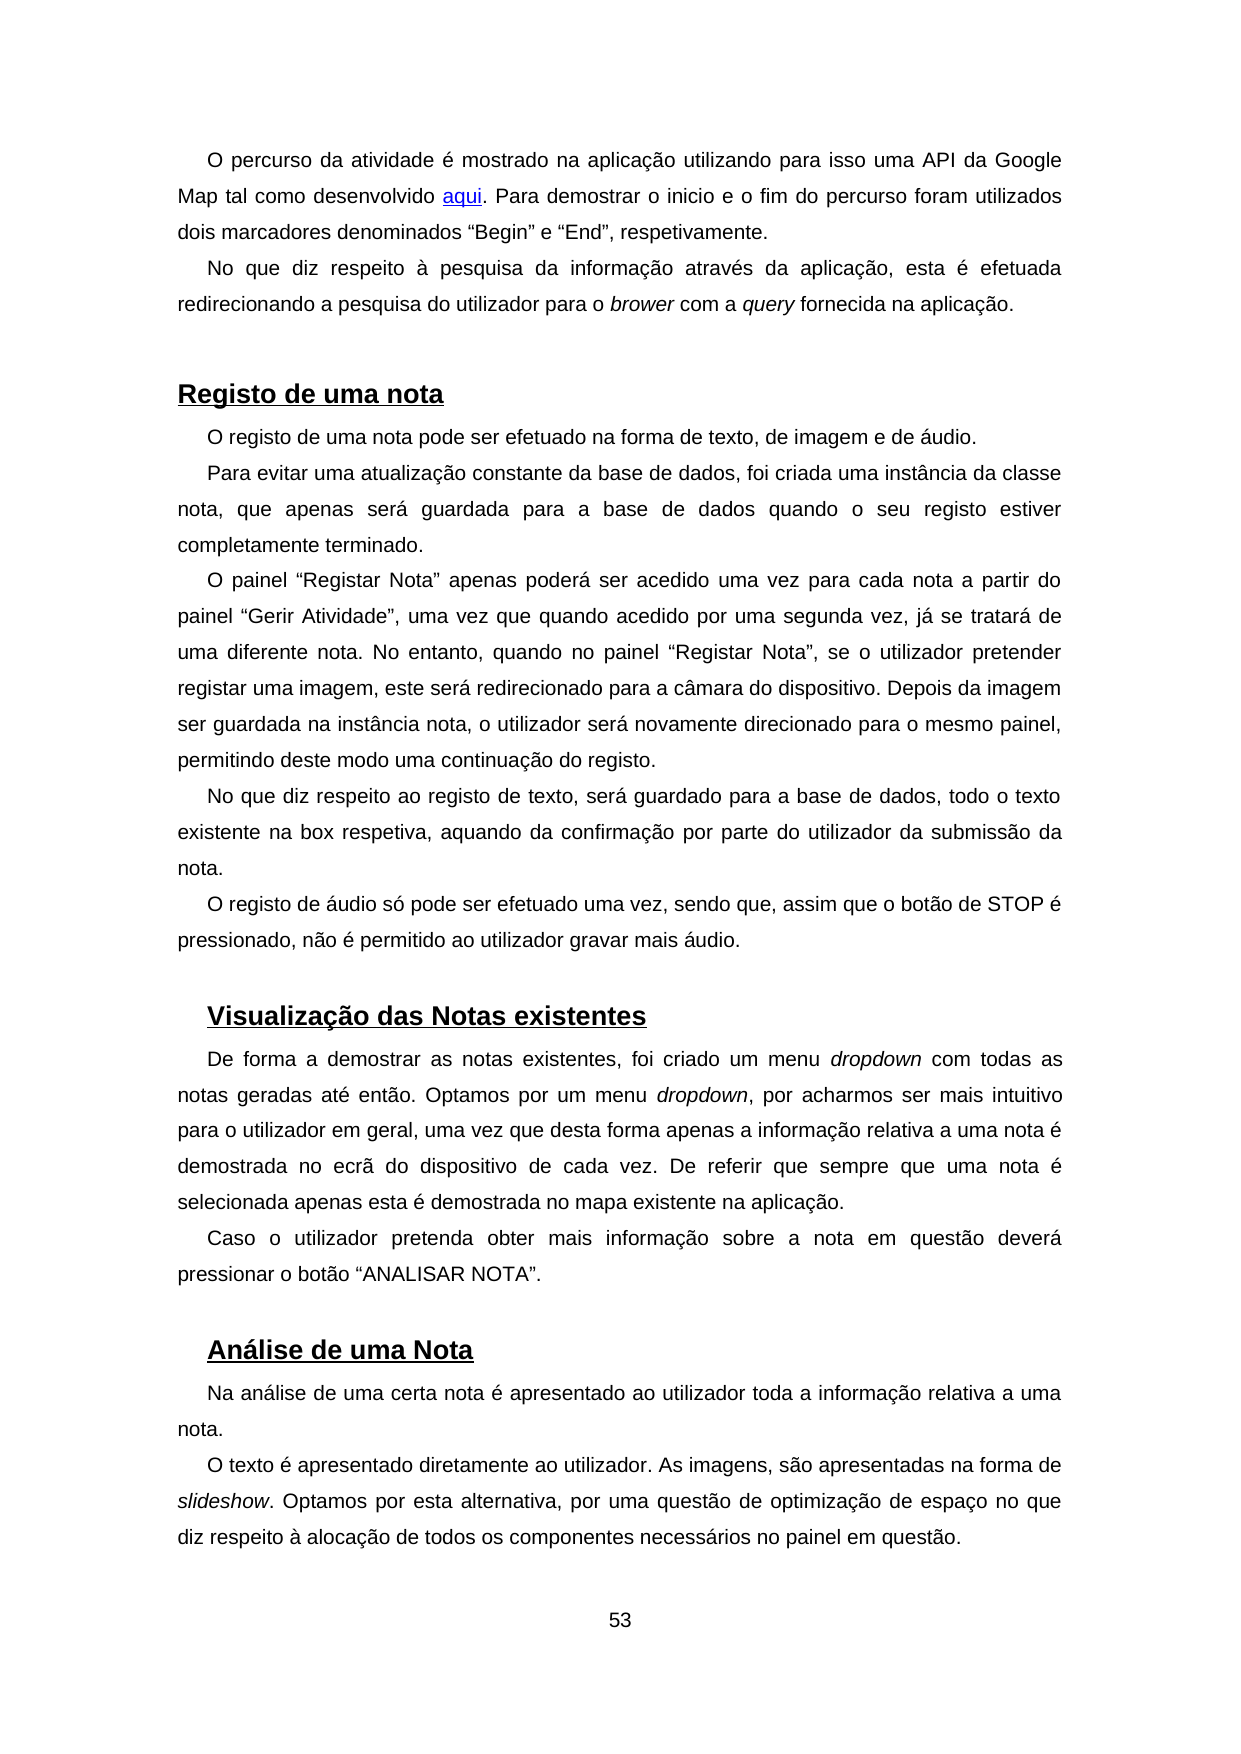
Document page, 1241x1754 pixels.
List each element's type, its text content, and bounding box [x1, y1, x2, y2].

text O percurso da atividade é mostrado na aplicação utilizando para isso uma API da Google Map tal como desenvolvido aqui. Para demostrar o inicio e o fim do percurso foram utilizados dois marcadores denominados “Begin” e “End”, respetivamente. [177, 148, 1063, 243]
text No que diz respeito ao registo de texto, será guardado para a base de dados, todo o texto existente na box respetiva, aquando da confirmação por parte do utilizador da submissão da nota. [177, 784, 1063, 880]
text O painel “Registar Nota” apenas poderá ser acedido uma vez para cada nota a partir do painel “Gerir Atividade”, uma vez que quando acedido por uma segunda vez, já se tratará de uma diferente nota. No entanto, quando no painel “Registar Nota”, se o utilizador pretender registar uma imagem, este será redirecionado para a câmara do dispositivo. Depois da imagem ser guardada na instância nota, o utilizador será novamente direcionado para o mesmo painel, permitindo deste modo uma continuação do registo. [177, 568, 1063, 772]
text De forma a demostrar as notas existentes, foi criado um menu dropdown com todas as notas geradas até então. Optamos por um menu dropdown, por acharmos ser mais intuitivo para o utilizador em geral, uma vez que desta forma apenas a informação relativa a uma nota é demostrada no ecrã do dispositivo de cada vez. De referir que sempre que uma nota é selecionada apenas esta é demostrada no mapa existente na aplicação. [177, 1046, 1063, 1214]
text O registo de áudio só pode ser efetuado uma vez, sendo que, assim que o botão de STOP é pressionado, não é permitido ao utilizador gravar mais áudio. [177, 892, 1063, 952]
text Análise de uma Nota [177, 1334, 1063, 1365]
text Registo de uma nota [177, 378, 1063, 409]
text No que diz respeito à pesquisa da informação através da aplicação, esta é efetuada redirecionando a pesquisa do utilizador para o brower com a query fornecida na aplicação. [177, 256, 1063, 315]
text O texto é apresentado diretamente ao utilizador. As imagens, são apresentadas na forma de slideshow. Optamos por esta alternativa, por uma questão de optimização de espaço no que diz respeito à alocação de todos os componentes necessários no painel em questão. [177, 1453, 1063, 1548]
text Para evitar uma atualização constante da base de dados, foi criada uma instância da classe nota, que apenas será guardada para a base de dados quando o seu registo estiver completamente terminado. [177, 461, 1063, 556]
text Na análise de uma certa nota é apresentado ao utilizador toda a informação relativa a uma nota. [177, 1381, 1063, 1441]
text Caso o utilizador pretenda obter mais informação sobre a nota em questão deverá pressionar o botão “ANALISAR NOTA”. [177, 1226, 1063, 1286]
text Visualização das Notas existentes [177, 999, 1063, 1031]
text O registo de uma nota pode ser efetuado na forma de texto, de imagem e de áudio. [177, 424, 1063, 448]
